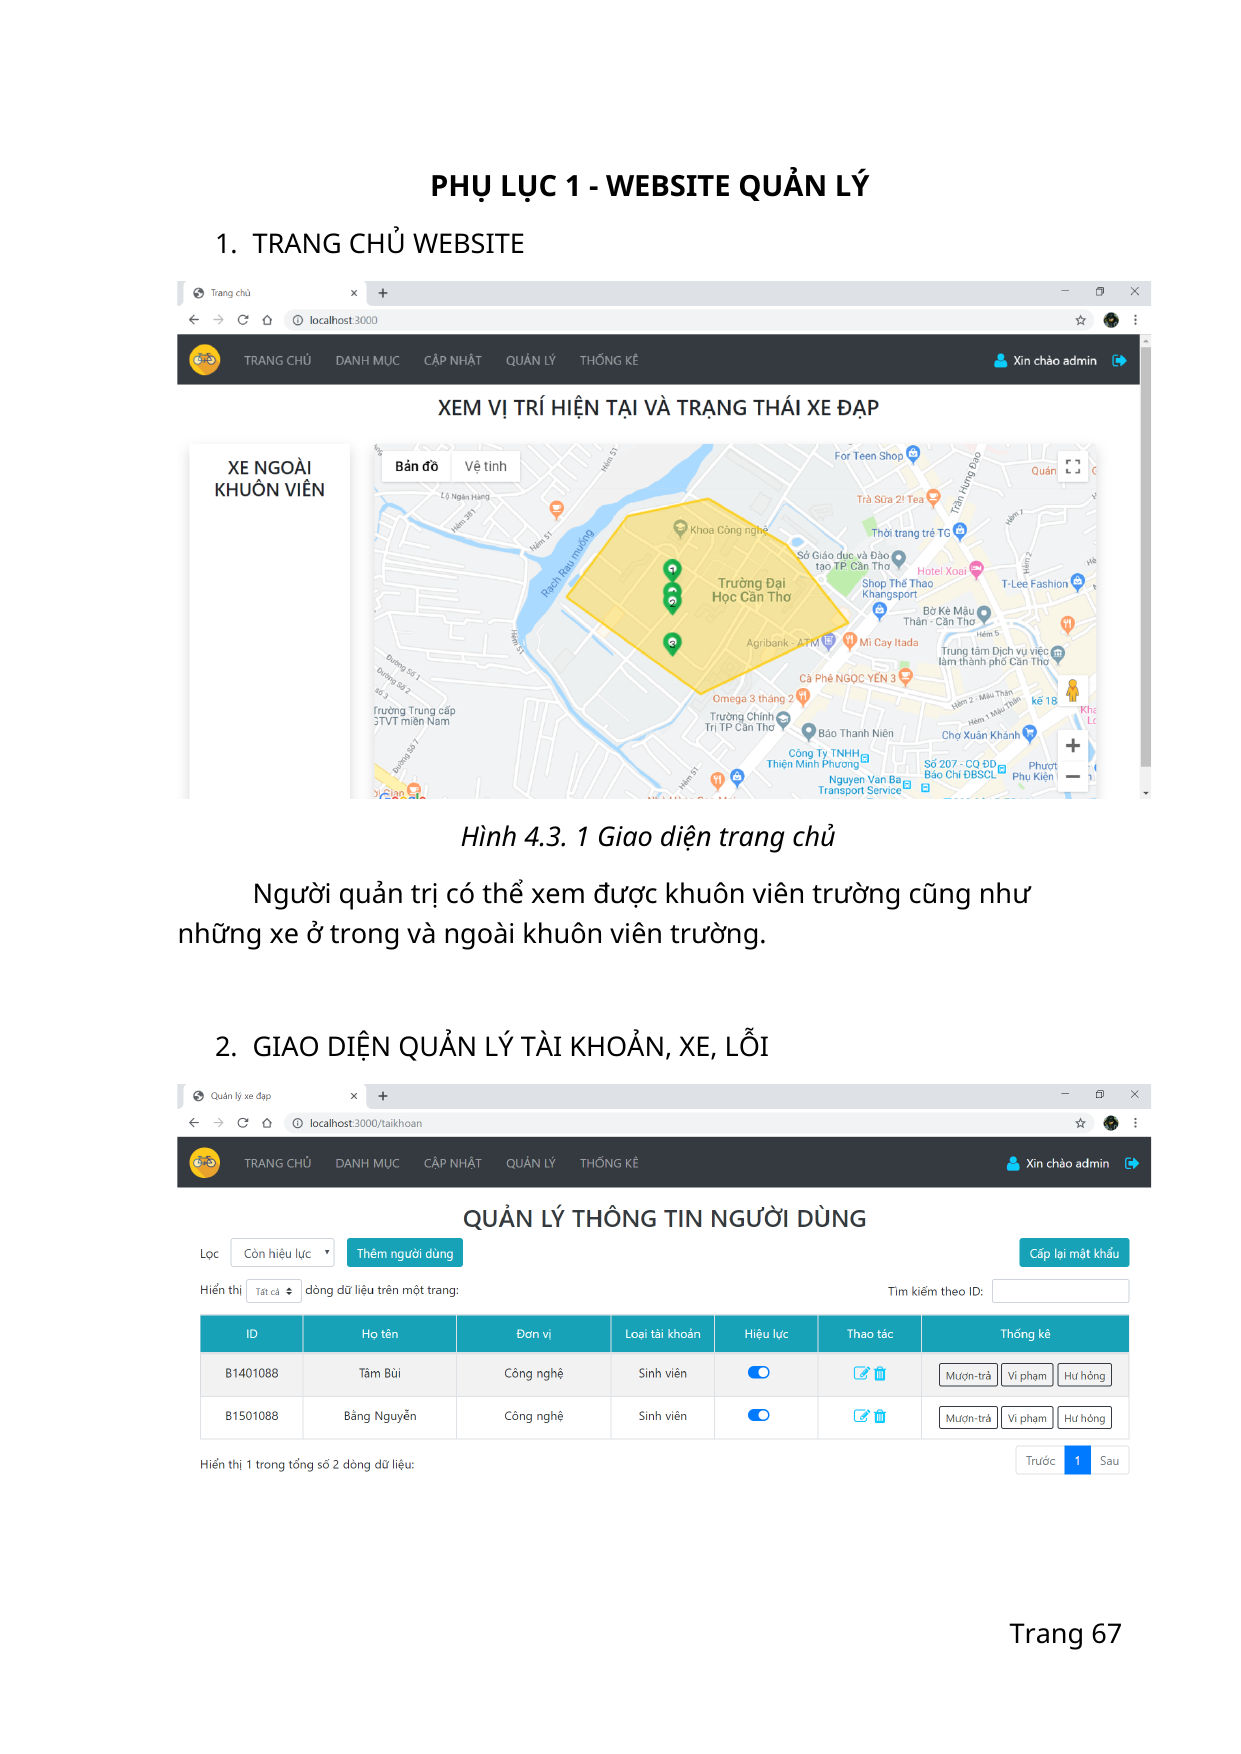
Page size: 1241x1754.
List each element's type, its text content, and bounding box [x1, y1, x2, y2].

subtitle PHỤ LỤC 1 - WEBSITE QUẢN LÝ [177, 165, 1122, 205]
text Người quản trị có thể xem được khuôn viên trường cũng như những xe ở trong và ngoài khuôn viên trường. [177, 875, 1122, 952]
text Hình 4.3. 1 Giao diện trang chủ [177, 817, 1122, 854]
picture [177, 281, 1152, 799]
picture [177, 1084, 1152, 1602]
subtitle Trang chủ Website [215, 224, 1122, 261]
subtitle Giao diện quản lý tài khoản, xe, lỗi [215, 1028, 1122, 1064]
